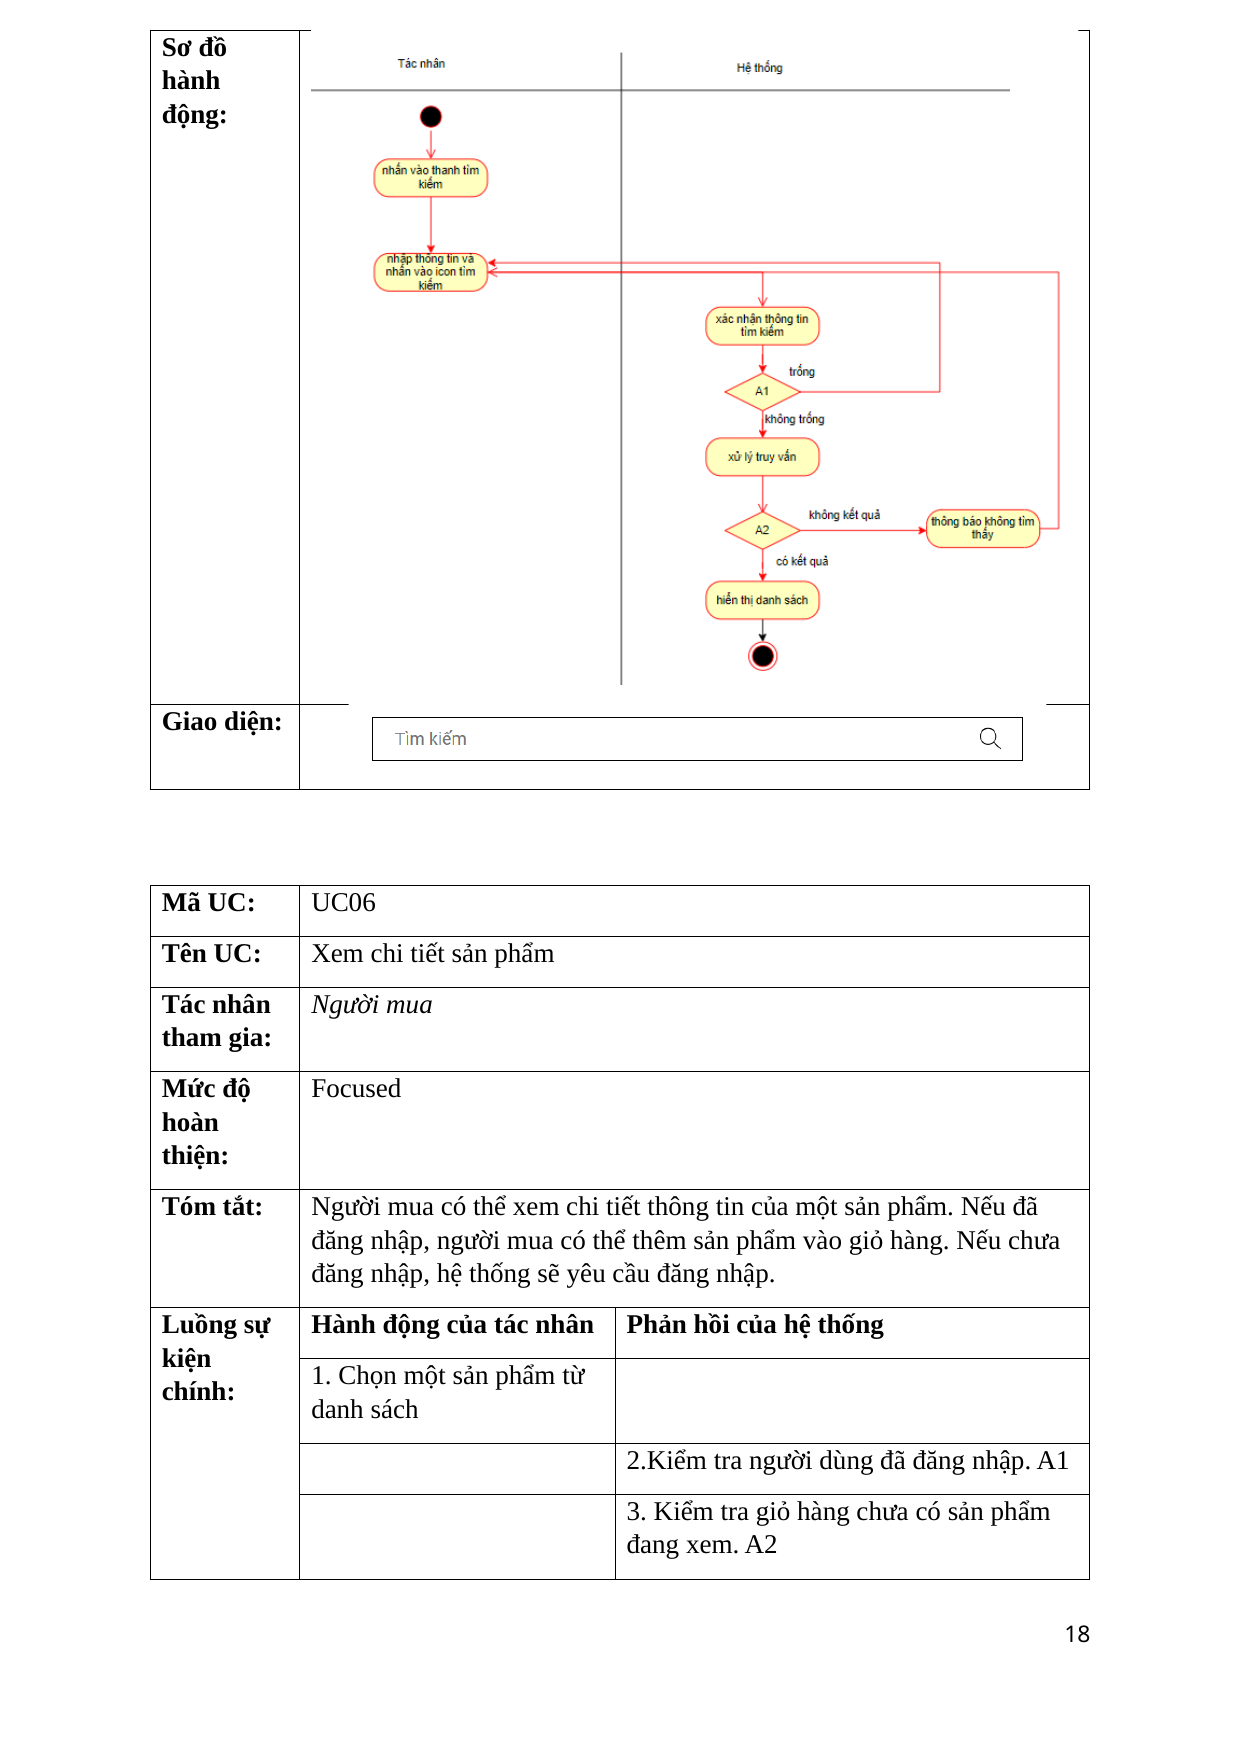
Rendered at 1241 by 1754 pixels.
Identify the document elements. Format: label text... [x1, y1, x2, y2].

table_header UC06 [300, 886, 1089, 936]
table_cell Xem chi tiết sản phẩm [300, 937, 1089, 987]
picture [348, 704, 1047, 770]
table_cell 1. Chọn một sản phẩm từ danh sách [300, 1359, 615, 1443]
table_cell [616, 1359, 1089, 1443]
table_cell Hành động của tác nhân [300, 1308, 615, 1358]
table_cell [300, 1495, 615, 1578]
table_cell Tác nhân tham gia: [151, 988, 299, 1071]
table_cell Tóm tắt: [151, 1190, 299, 1307]
table_cell 2.Kiểm tra người dùng đã đăng nhập. A1 [616, 1444, 1089, 1494]
table_cell [300, 1444, 615, 1494]
table_cell [300, 705, 1089, 788]
table_cell Phản hồi của hệ thống [616, 1308, 1089, 1358]
table_cell Người mua [300, 988, 1089, 1071]
table_cell Giao diện: [151, 705, 299, 788]
picture [311, 30, 1079, 685]
table_cell Người mua có thể xem chi tiết thông tin của một sản phẩm. Nếu đã đăng nhập, người mua có thể thêm sản phẩm vào giỏ hàng. Nếu chưa đăng nhập, hệ thống sẽ yêu cầu đăng nhập. [300, 1190, 1089, 1307]
table_cell Sơ đồ hành động: [151, 31, 299, 704]
table_cell Luồng sự kiện chính: [151, 1308, 299, 1578]
table_cell 3. Kiểm tra giỏ hàng chưa có sản phẩm đang xem. A2 [616, 1495, 1089, 1578]
table_header Mã UC: [151, 886, 299, 936]
table_cell Focused [300, 1072, 1089, 1189]
table_cell [300, 31, 1089, 704]
table_cell Mức độ hoàn thiện: [151, 1072, 299, 1189]
table_cell Tên UC: [151, 937, 299, 987]
